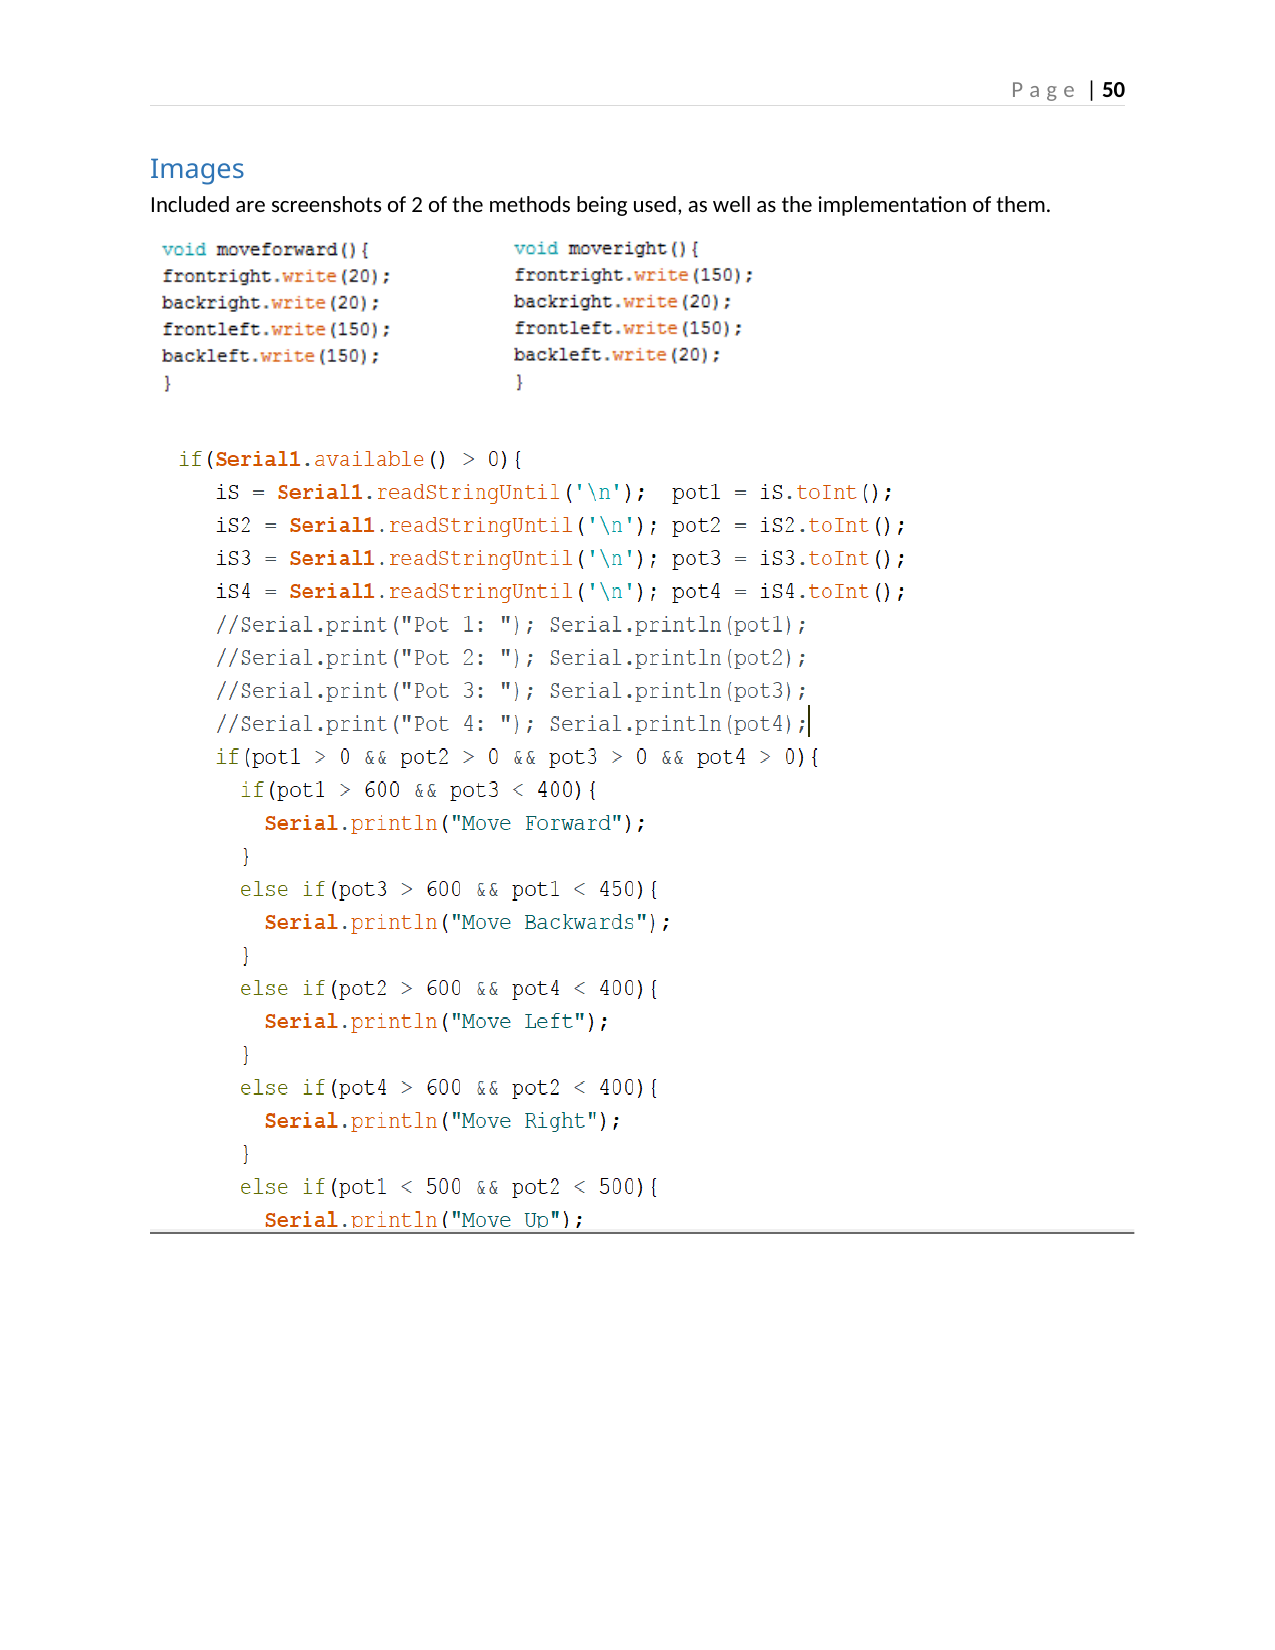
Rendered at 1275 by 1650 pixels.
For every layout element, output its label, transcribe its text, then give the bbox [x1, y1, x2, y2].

picture [502, 238, 773, 394]
subtitle Images [150, 150, 1125, 187]
picture [150, 236, 441, 420]
text Included are screenshots of 2 of the methods being used, as well as the implementation of them. [150, 190, 1125, 218]
picture [150, 438, 1135, 1234]
